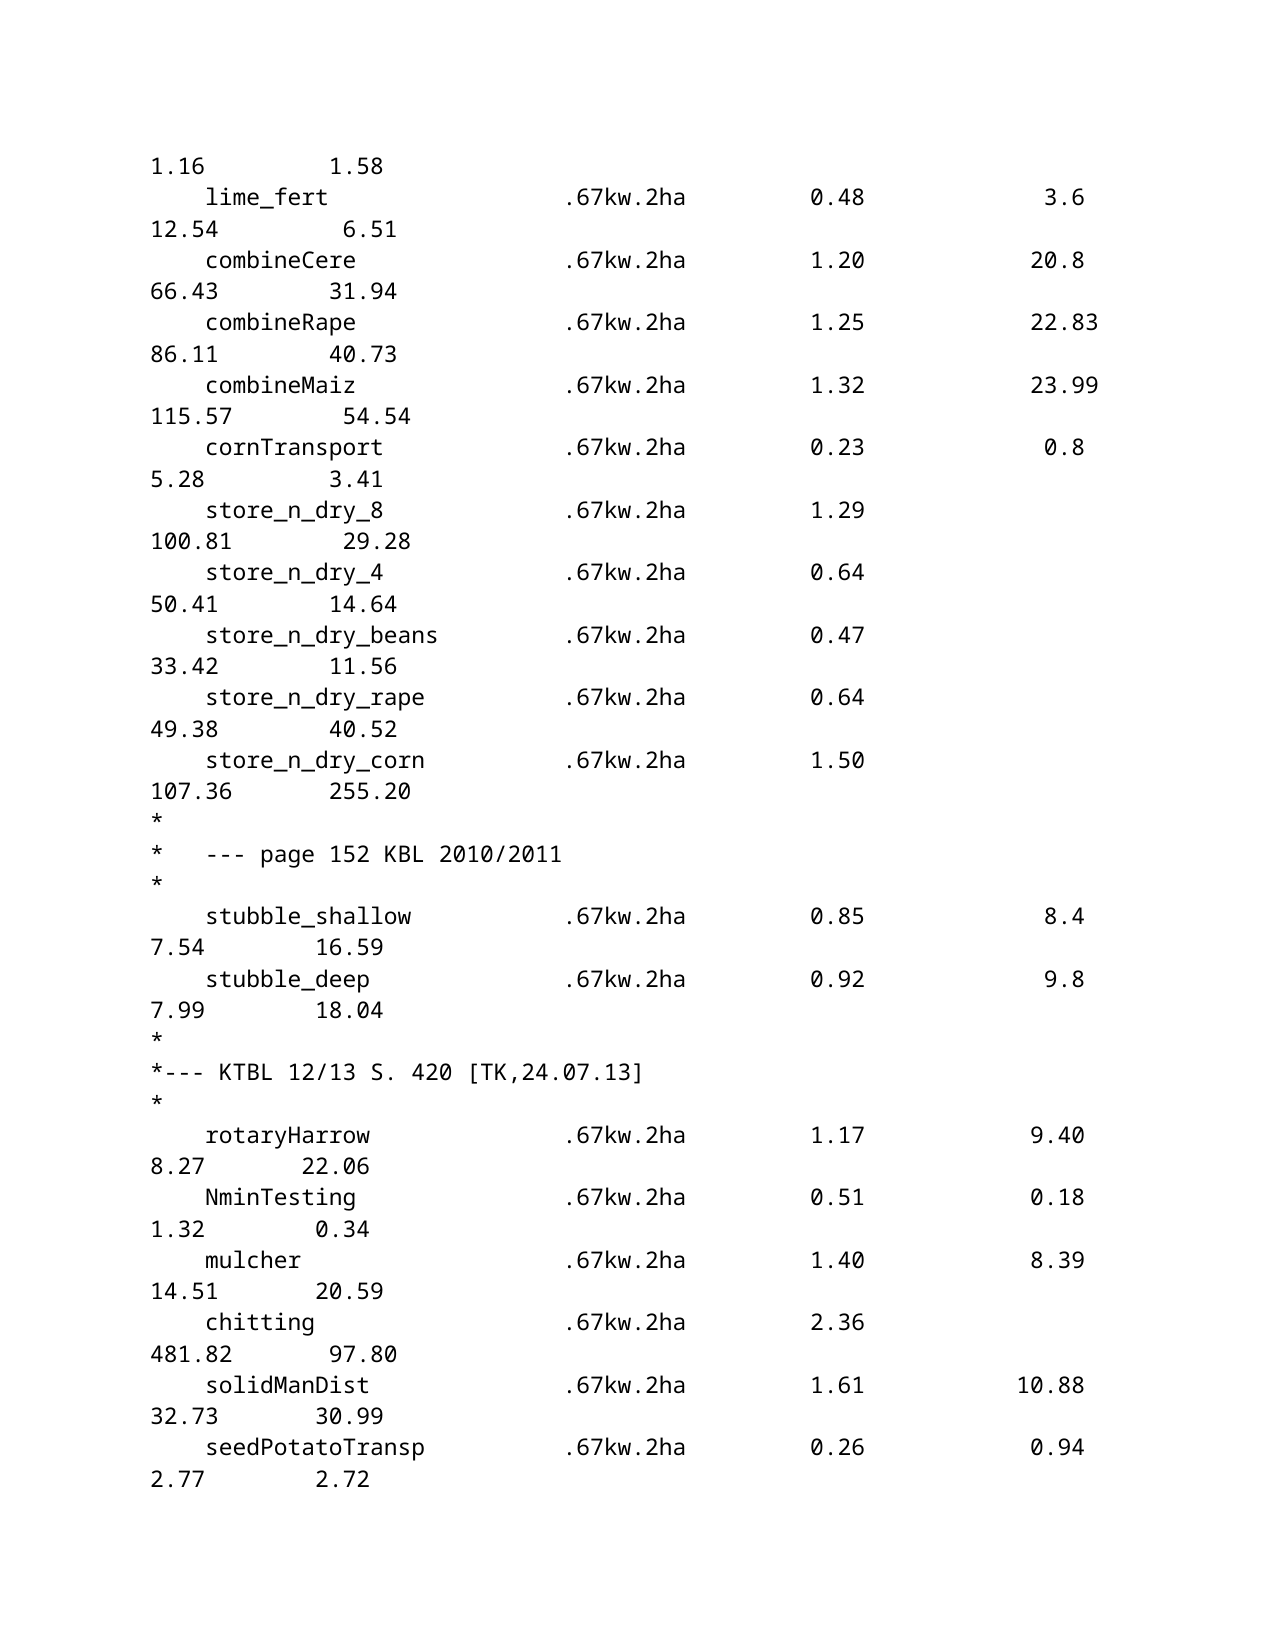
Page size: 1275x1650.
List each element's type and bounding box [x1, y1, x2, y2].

text [150, 150, 1125, 1494]
